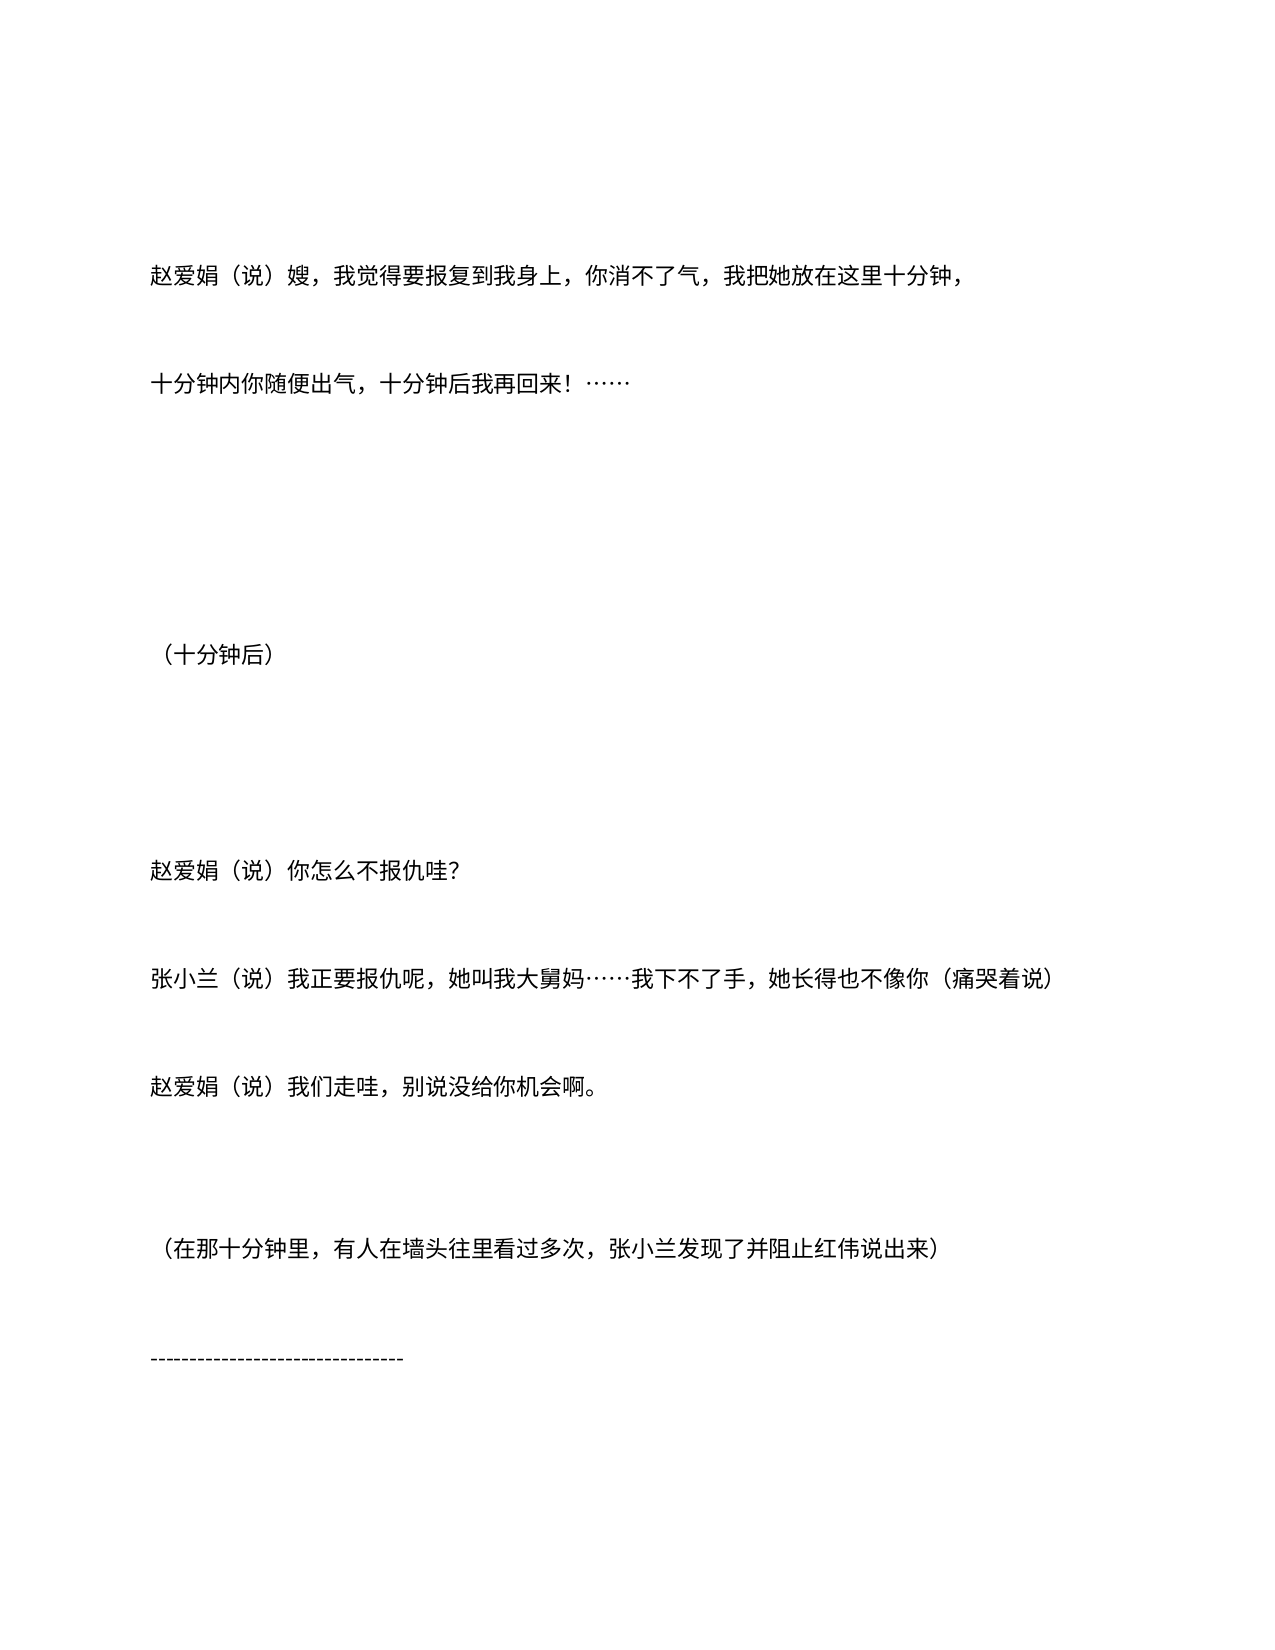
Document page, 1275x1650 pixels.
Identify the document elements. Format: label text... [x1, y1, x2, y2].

text 赵爱娟（说）我们走哇，别说没给你机会啊。 [150, 1069, 1125, 1102]
text 赵爱娟（说）你怎么不报仇哇？ [150, 853, 1125, 886]
text -------------------------------- [150, 1339, 1125, 1373]
text 赵爱娟（说）嫂，我觉得要报复到我身上，你消不了气，我把她放在这里十分钟， [150, 258, 1125, 291]
text 张小兰（说）我正要报仇呢，她叫我大舅妈……我下不了手，她长得也不像你（痛哭着说） [150, 961, 1125, 994]
text （十分钟后） [150, 637, 1125, 670]
text 十分钟内你随便出气，十分钟后我再回来！…… [150, 366, 1125, 399]
text （在那十分钟里，有人在墙头往里看过多次，张小兰发现了并阻止红伟说出来） [150, 1231, 1125, 1264]
